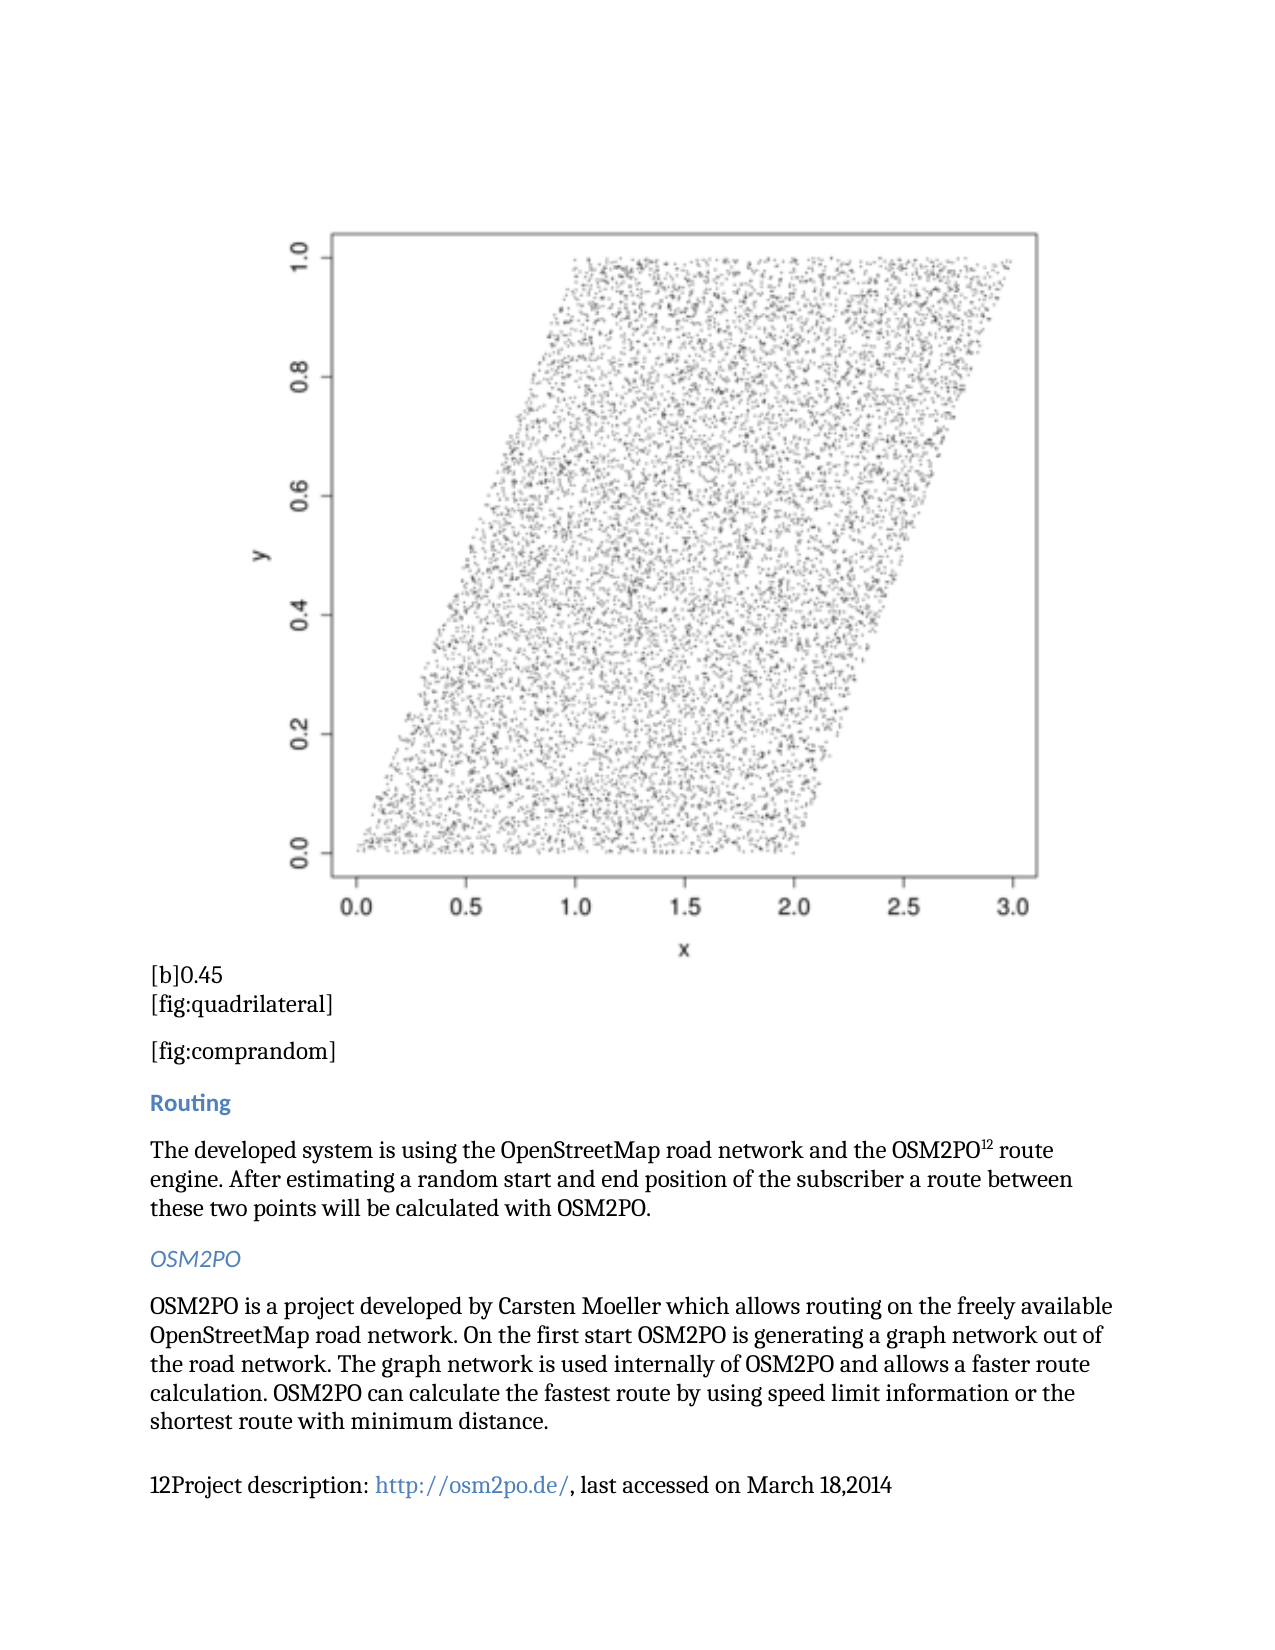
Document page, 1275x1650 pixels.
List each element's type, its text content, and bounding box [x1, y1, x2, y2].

subtitle OSM2PO [150, 1243, 1125, 1273]
text The developed system is using the OpenStreetMap road network and the OSM2PO route engine. After estimating a random start and end position of the subscriber a route between these two points will be calculated with OSM2PO. [150, 1136, 1125, 1222]
text OSM2PO is a project developed by Carsten Moeller which allows routing on the freely available OpenStreetMap road network. On the first start OSM2PO is generating a graph network out of the road network. The graph network is used internally of OSM2PO and allows a faster route calculation. OSM2PO can calculate the fastest route by using speed limit information or the shortest route with minimum distance. [150, 1292, 1125, 1436]
picture [247, 150, 1081, 984]
subtitle Routing [150, 1087, 1125, 1117]
text [fig:comprandom] [150, 1037, 1125, 1066]
